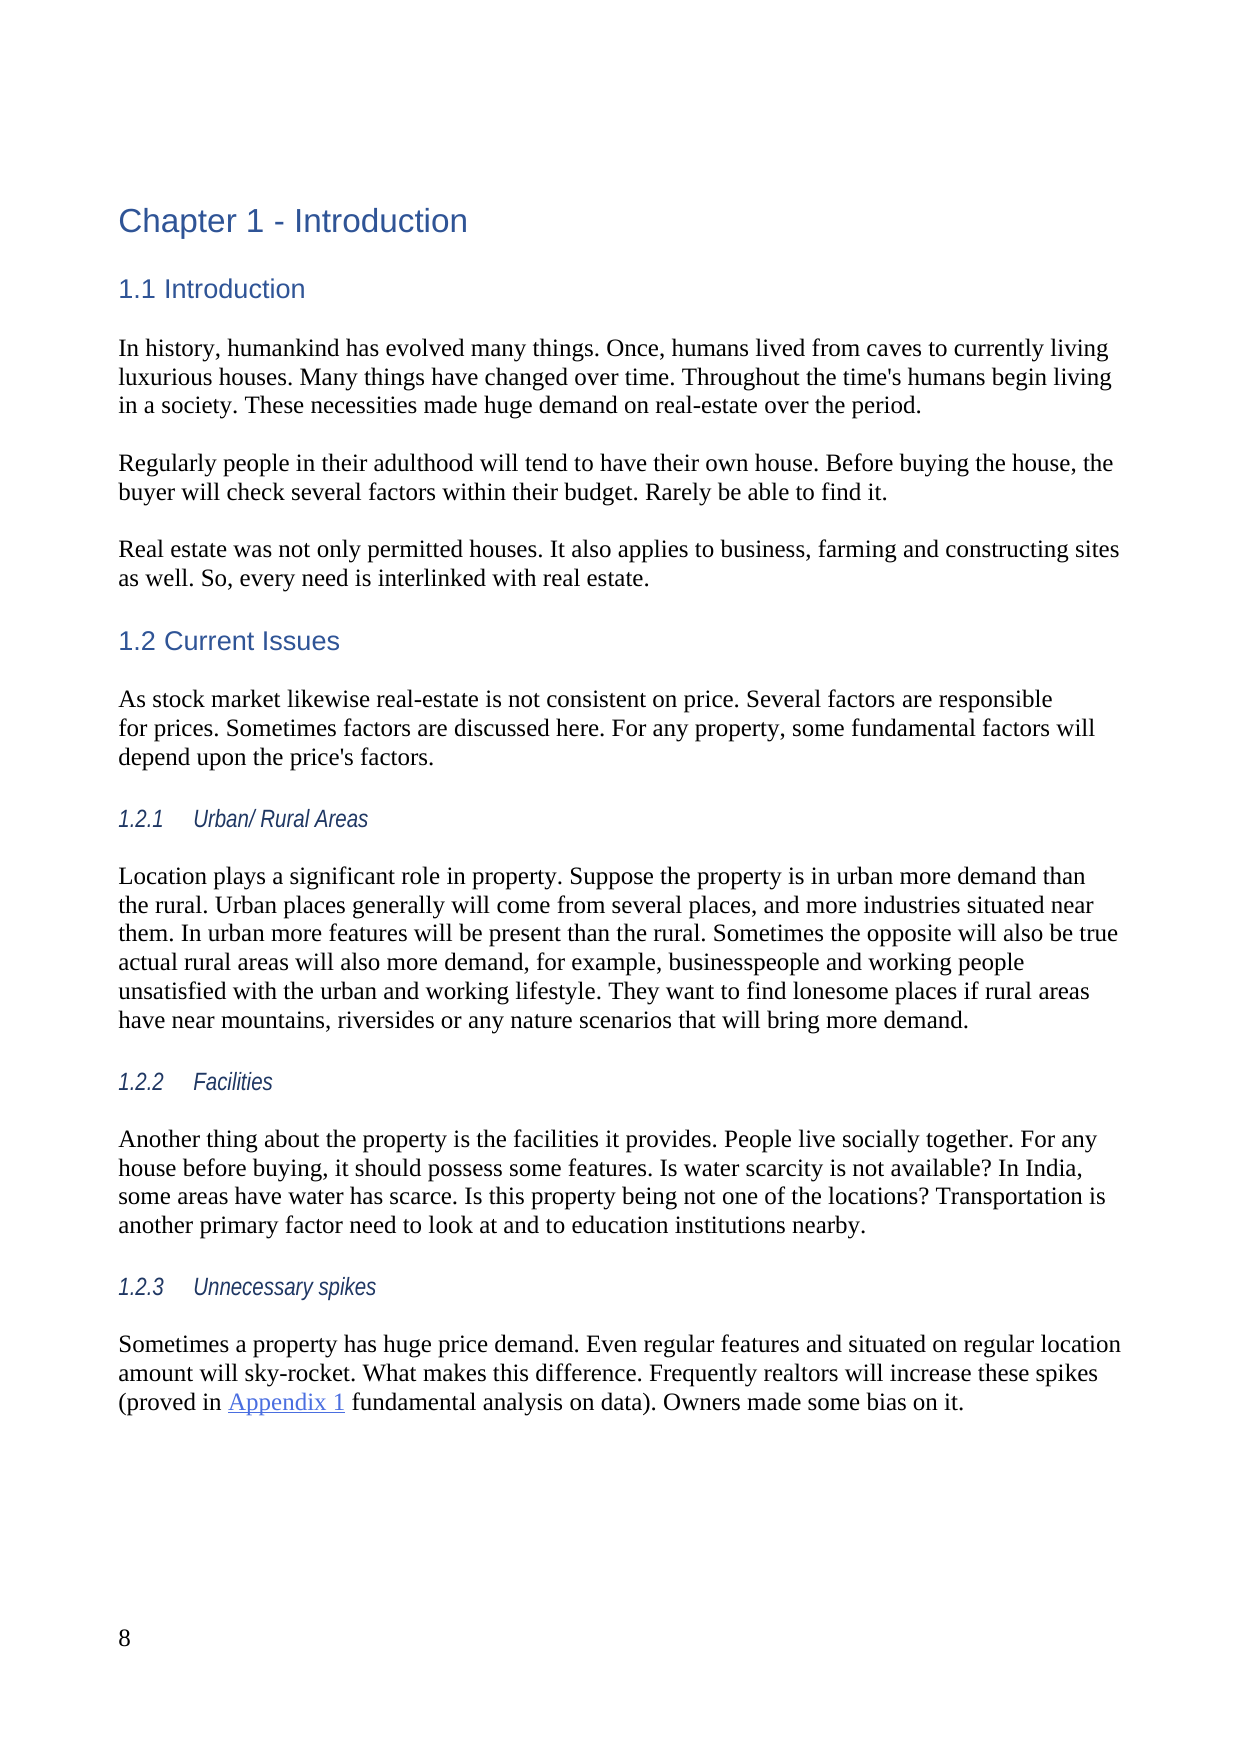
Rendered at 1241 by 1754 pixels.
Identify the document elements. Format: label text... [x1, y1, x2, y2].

subtitle Facilities [118, 1066, 1122, 1095]
text Real estate was not only permitted houses. It also applies to business, farming and constructing sites as well. So, every need is interlinked with real estate. [118, 534, 1122, 592]
text As stock market likewise real-estate is not consistent on price. Several factors are responsible for prices. Sometimes factors are discussed here. For any property, some fundamental factors will depend upon the price's factors. [118, 684, 1122, 771]
text In history, humankind has evolved many things. Once, humans lived from caves to currently living luxurious houses. Many things have changed over time. Throughout the time's humans begin living in a society. These necessities made huge demand on real-estate over the period. [118, 333, 1122, 419]
text Sometimes a property has huge price demand. Even regular features and situated on regular location amount will sky-rocket. What makes this difference. Frequently realtors will increase these spikes (proved in Appendix 1 fundamental analysis on data). Owners made some bias on it. [118, 1329, 1122, 1415]
subtitle Current Issues [118, 624, 1122, 656]
text Another thing about the property is the facilities it provides. People live socially together. For any house before buying, it should possess some features. Is water scarcity is not available? In India, some areas have water has scarce. Is this property being not one of the locations? Transportation is another primary factor need to look at and to education institutions nearby. [118, 1124, 1122, 1239]
subtitle Urban/ Rural Areas [118, 804, 1122, 832]
subtitle Introduction [118, 273, 1122, 304]
subtitle Unnecessary spikes [118, 1272, 1122, 1300]
text Regularly people in their adulthood will tend to have their own house. Before buying the house, the buyer will check several factors within their budget. Rarely be able to find it. [118, 448, 1122, 505]
text Location plays a significant role in property. Suppose the property is in urban more demand than the rural. Urban places generally will come from several places, and more industries situated near them. In urban more features will be present than the rural. Sometimes the opposite will also be true actual rural areas will also more demand, for example, businesspeople and working people unsatisfied with the urban and working lifestyle. They want to find lonesome places if rural areas have near mountains, riversides or any nature scenarios that will bring more demand. [118, 861, 1122, 1033]
subtitle Chapter 1 - Introduction [118, 201, 1122, 240]
